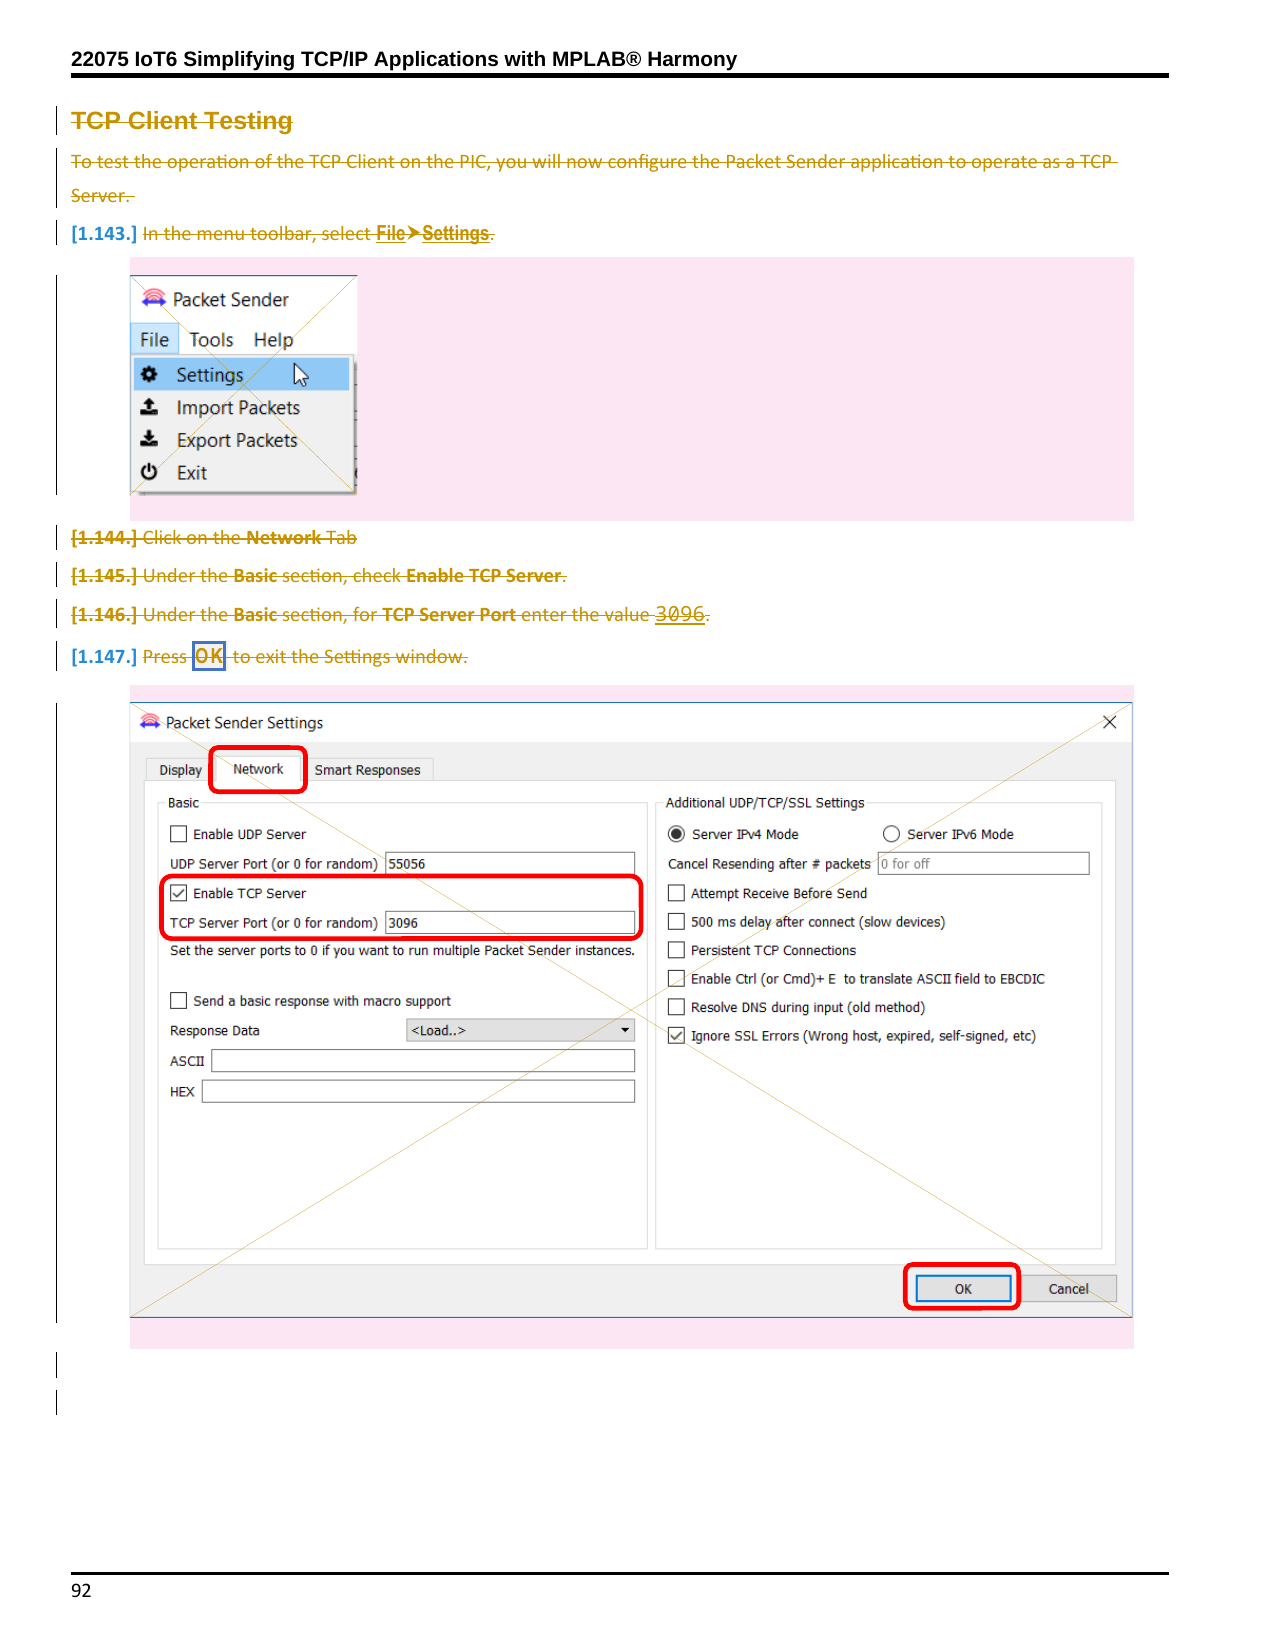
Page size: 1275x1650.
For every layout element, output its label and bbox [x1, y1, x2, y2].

picture [213, 755, 268, 789]
picture [633, 703, 1133, 1317]
picture [420, 879, 638, 936]
picture [131, 386, 357, 496]
picture [131, 275, 356, 384]
picture [129, 276, 242, 494]
picture [214, 750, 303, 789]
picture [164, 879, 508, 936]
picture [245, 276, 358, 494]
picture [131, 702, 1131, 1009]
picture [129, 703, 629, 1317]
picture [131, 1011, 1131, 1318]
